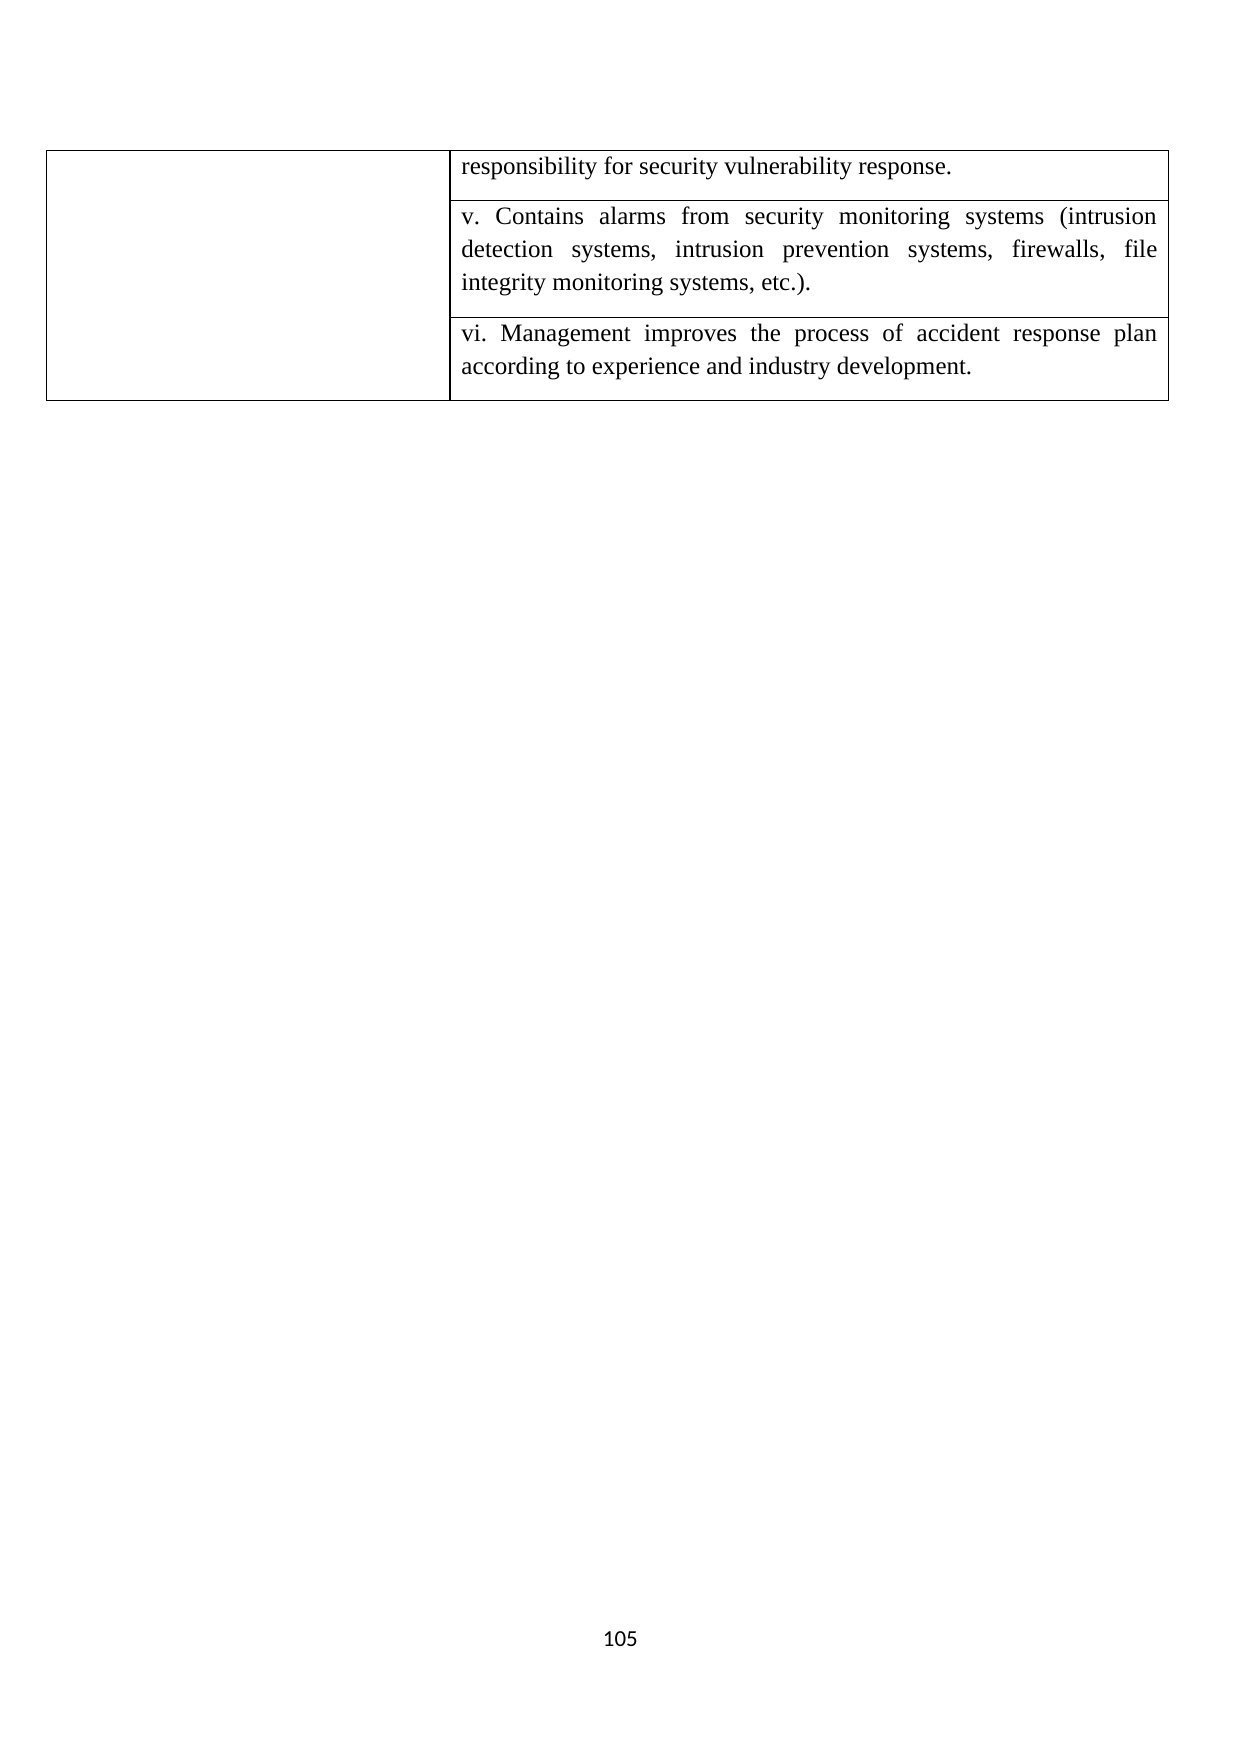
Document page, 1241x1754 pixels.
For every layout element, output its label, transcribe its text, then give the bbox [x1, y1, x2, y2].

table_cell v. Contains alarms from security monitoring systems (intrusion detection systems, intrusion prevention systems, firewalls, file integrity monitoring systems, etc.). [451, 201, 1168, 317]
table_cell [451, 151, 1168, 200]
table_cell vi. Management improves the process of accident response plan according to experience and industry development. [451, 318, 1168, 400]
